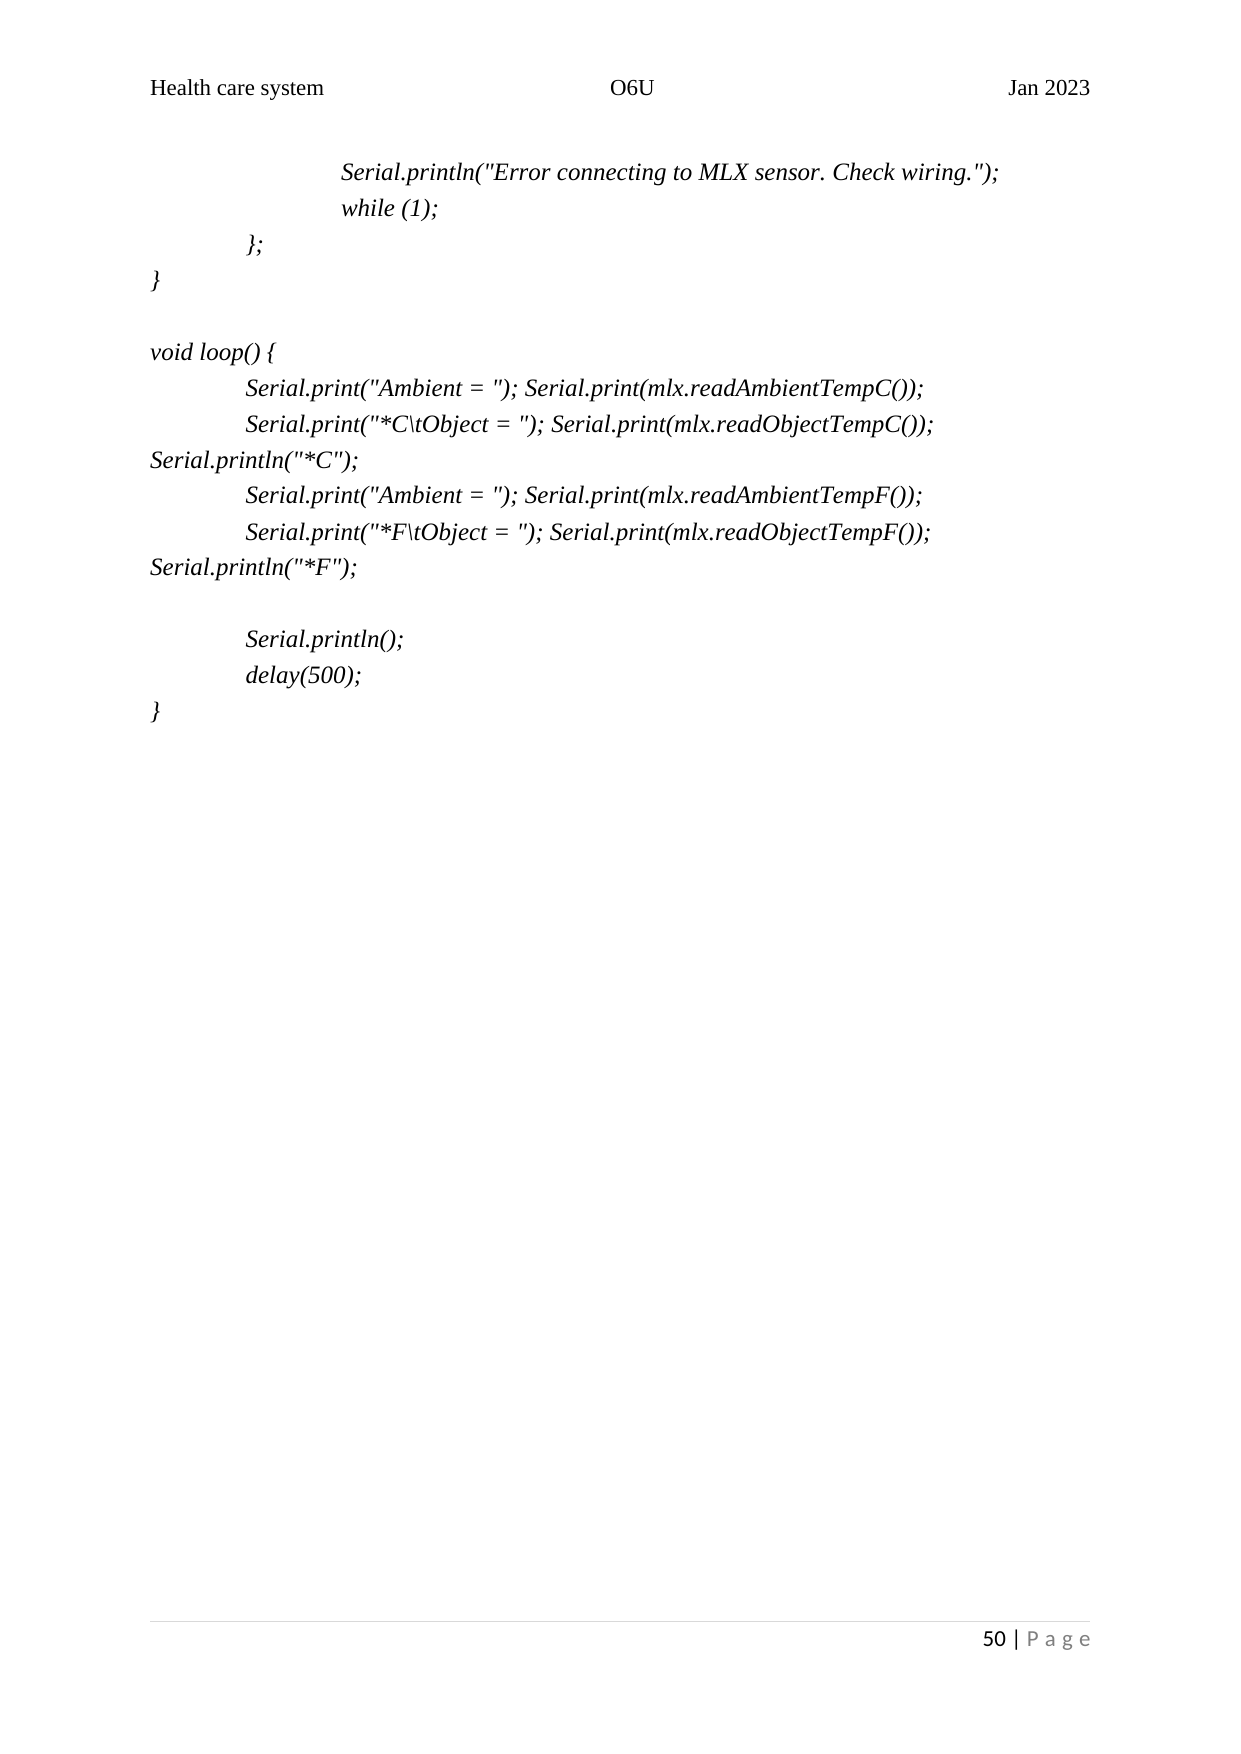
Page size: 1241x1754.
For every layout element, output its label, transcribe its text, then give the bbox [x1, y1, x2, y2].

text delay(500); [150, 653, 1090, 689]
text Serial.println("Error connecting to MLX sensor. Check wiring."); [150, 150, 1090, 186]
text while (1); [150, 186, 1090, 222]
text Serial.print("*C\tObject = "); Serial.print(mlx.readObjectTempC()); Serial.println("*C"); [150, 402, 1090, 473]
text void loop() { [150, 330, 1090, 366]
text Serial.println(); [150, 617, 1090, 653]
text Serial.print("*F\tObject = "); Serial.print(mlx.readObjectTempF()); Serial.println("*F"); [150, 509, 1090, 581]
text } [150, 689, 1090, 725]
text Serial.print("Ambient = "); Serial.print(mlx.readAmbientTempC()); [150, 366, 1090, 402]
text Serial.print("Ambient = "); Serial.print(mlx.readAmbientTempF()); [150, 473, 1090, 509]
text } [150, 258, 1090, 294]
text }; [150, 222, 1090, 258]
